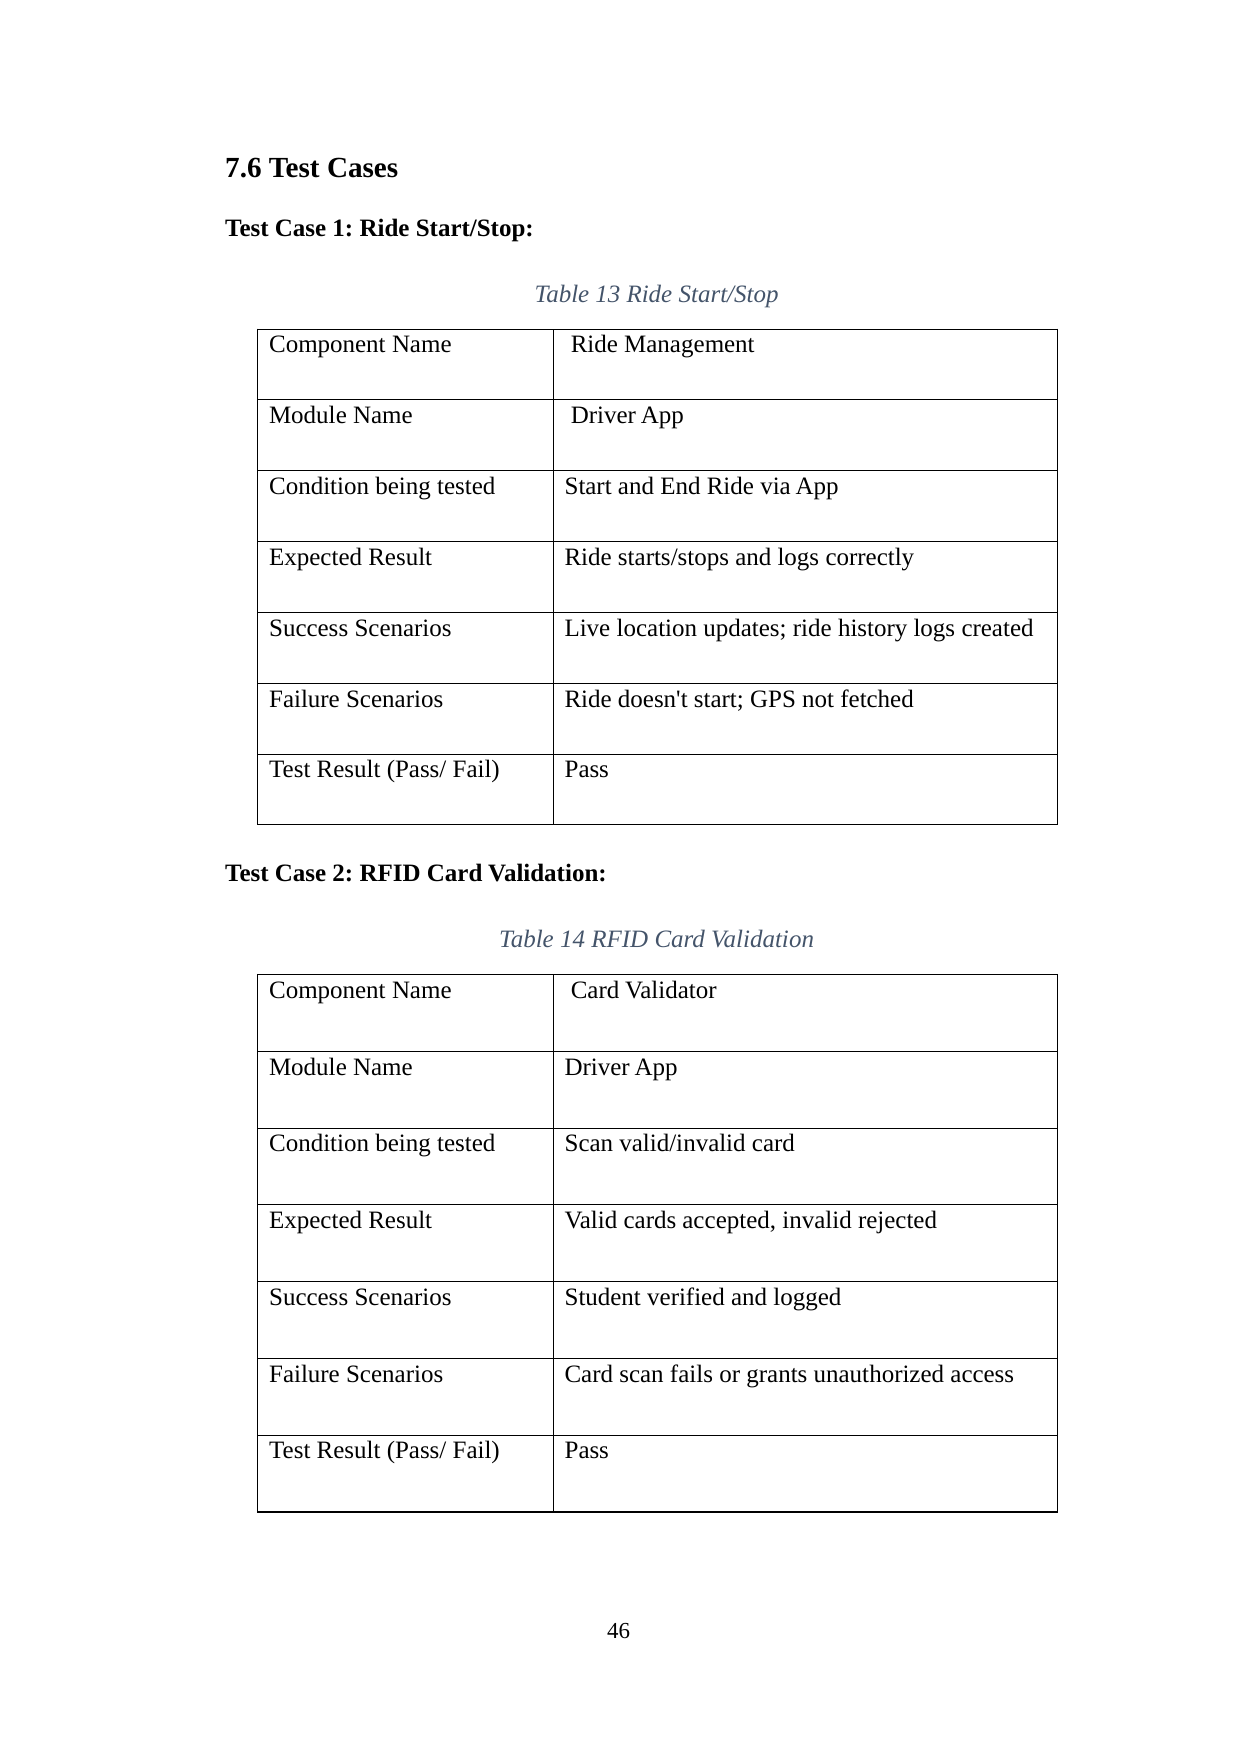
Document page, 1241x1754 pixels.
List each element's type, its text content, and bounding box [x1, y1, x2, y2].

table_header Ride Management [554, 330, 1057, 399]
table_header Card Validator [554, 975, 1057, 1051]
table_cell Condition being tested [258, 471, 553, 541]
table_cell Live location updates; ride history logs created [554, 613, 1057, 683]
table_cell Expected Result [258, 542, 553, 612]
table_cell Ride doesn't start; GPS not fetched [554, 684, 1057, 753]
table_cell Module Name [258, 1052, 553, 1127]
table_cell Scan valid/invalid card [554, 1129, 1057, 1204]
table_cell Failure Scenarios [258, 684, 553, 753]
table_cell Pass [554, 755, 1057, 824]
table_cell Success Scenarios [258, 1282, 553, 1358]
table_cell Driver App [554, 1052, 1057, 1127]
table_cell Test Result (Pass/ Fail) [258, 755, 553, 824]
table_cell Pass [554, 1436, 1057, 1511]
table_header Component Name [258, 330, 553, 399]
table_header Component Name [258, 975, 553, 1051]
table_cell Success Scenarios [258, 613, 553, 683]
table_cell Test Result (Pass/ Fail) [258, 1436, 553, 1511]
table_cell Student verified and logged [554, 1282, 1057, 1358]
table_cell Start and End Ride via App [554, 471, 1057, 541]
table_cell Module Name [258, 400, 553, 470]
table_cell Expected Result [258, 1205, 553, 1281]
table_cell Condition being tested [258, 1129, 553, 1204]
text Table 14 RFID Card Validation [225, 924, 1090, 953]
text Test Case 1: Ride Start/Stop: [225, 213, 1090, 242]
table_cell Failure Scenarios [258, 1359, 553, 1434]
text Test Case 2: RFID Card Validation: [225, 858, 1090, 887]
table_cell Ride starts/stops and logs correctly [554, 542, 1057, 612]
table_cell Valid cards accepted, invalid rejected [554, 1205, 1057, 1281]
subtitle 7.6 Test Cases [225, 150, 1090, 183]
table_cell Driver App [554, 400, 1057, 470]
table_cell Card scan fails or grants unauthorized access [554, 1359, 1057, 1434]
